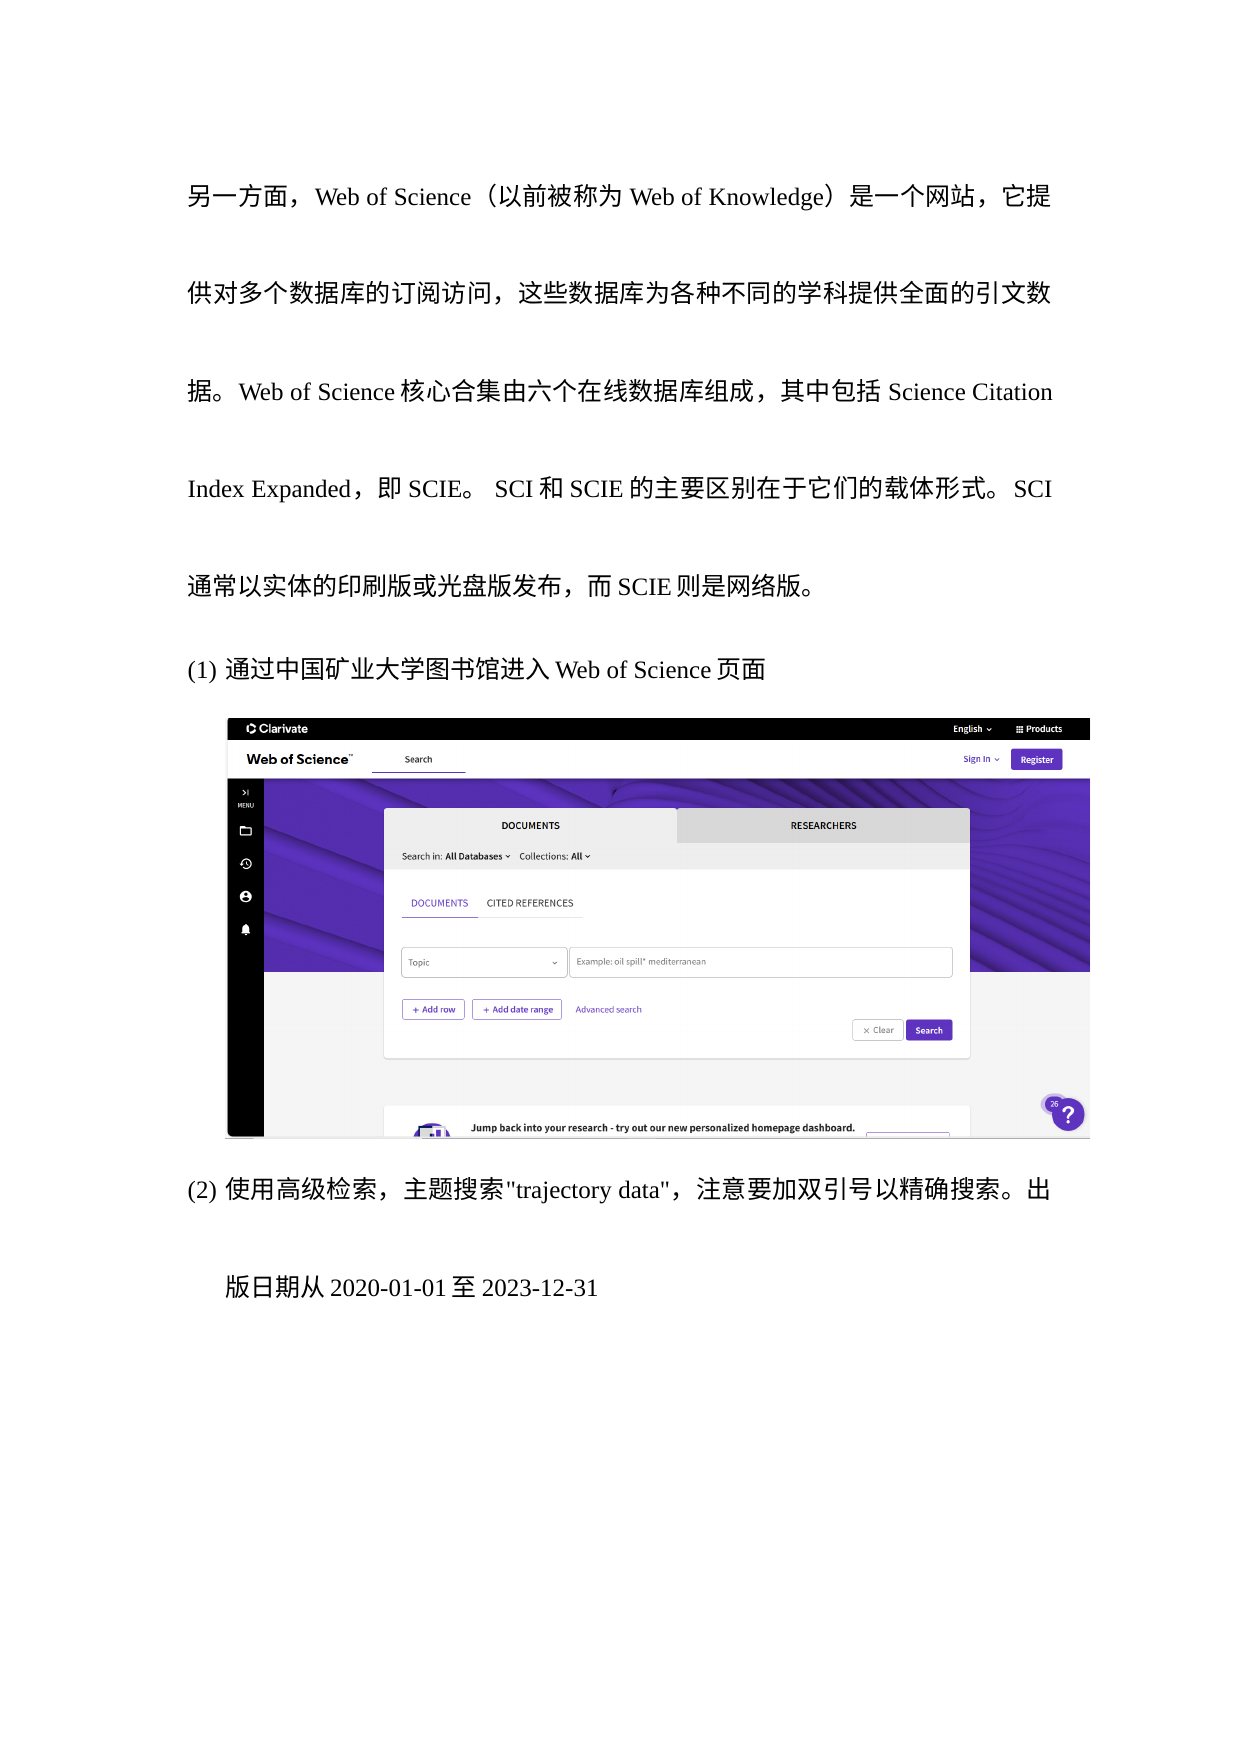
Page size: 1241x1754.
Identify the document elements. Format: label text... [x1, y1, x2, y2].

list 通过中国矿业大学图书馆进入Web of Science页面 [187, 635, 1053, 700]
list 使用高级检索，主题搜索"trajectory data"，注意要加双引号以精确搜索。出版日期从2020-01-01至2023-12-31 [187, 1156, 1053, 1318]
picture [225, 718, 1091, 1139]
text 另一方面，Web of Science（以前被称为Web of Knowledge）是一个网站，它提供对多个数据库的订阅访问，这些数据库为各种不同的学科提供全面的引文数据。Web of Science核心合集由六个在线数据库组成，其中包括Science Citation Index Expanded，即SCIE。 SCI和SCIE的主要区别在于它们的载体形式。SCI通常以实体的印刷版或光盘版发布，而SCIE则是网络版。 [187, 162, 1053, 617]
